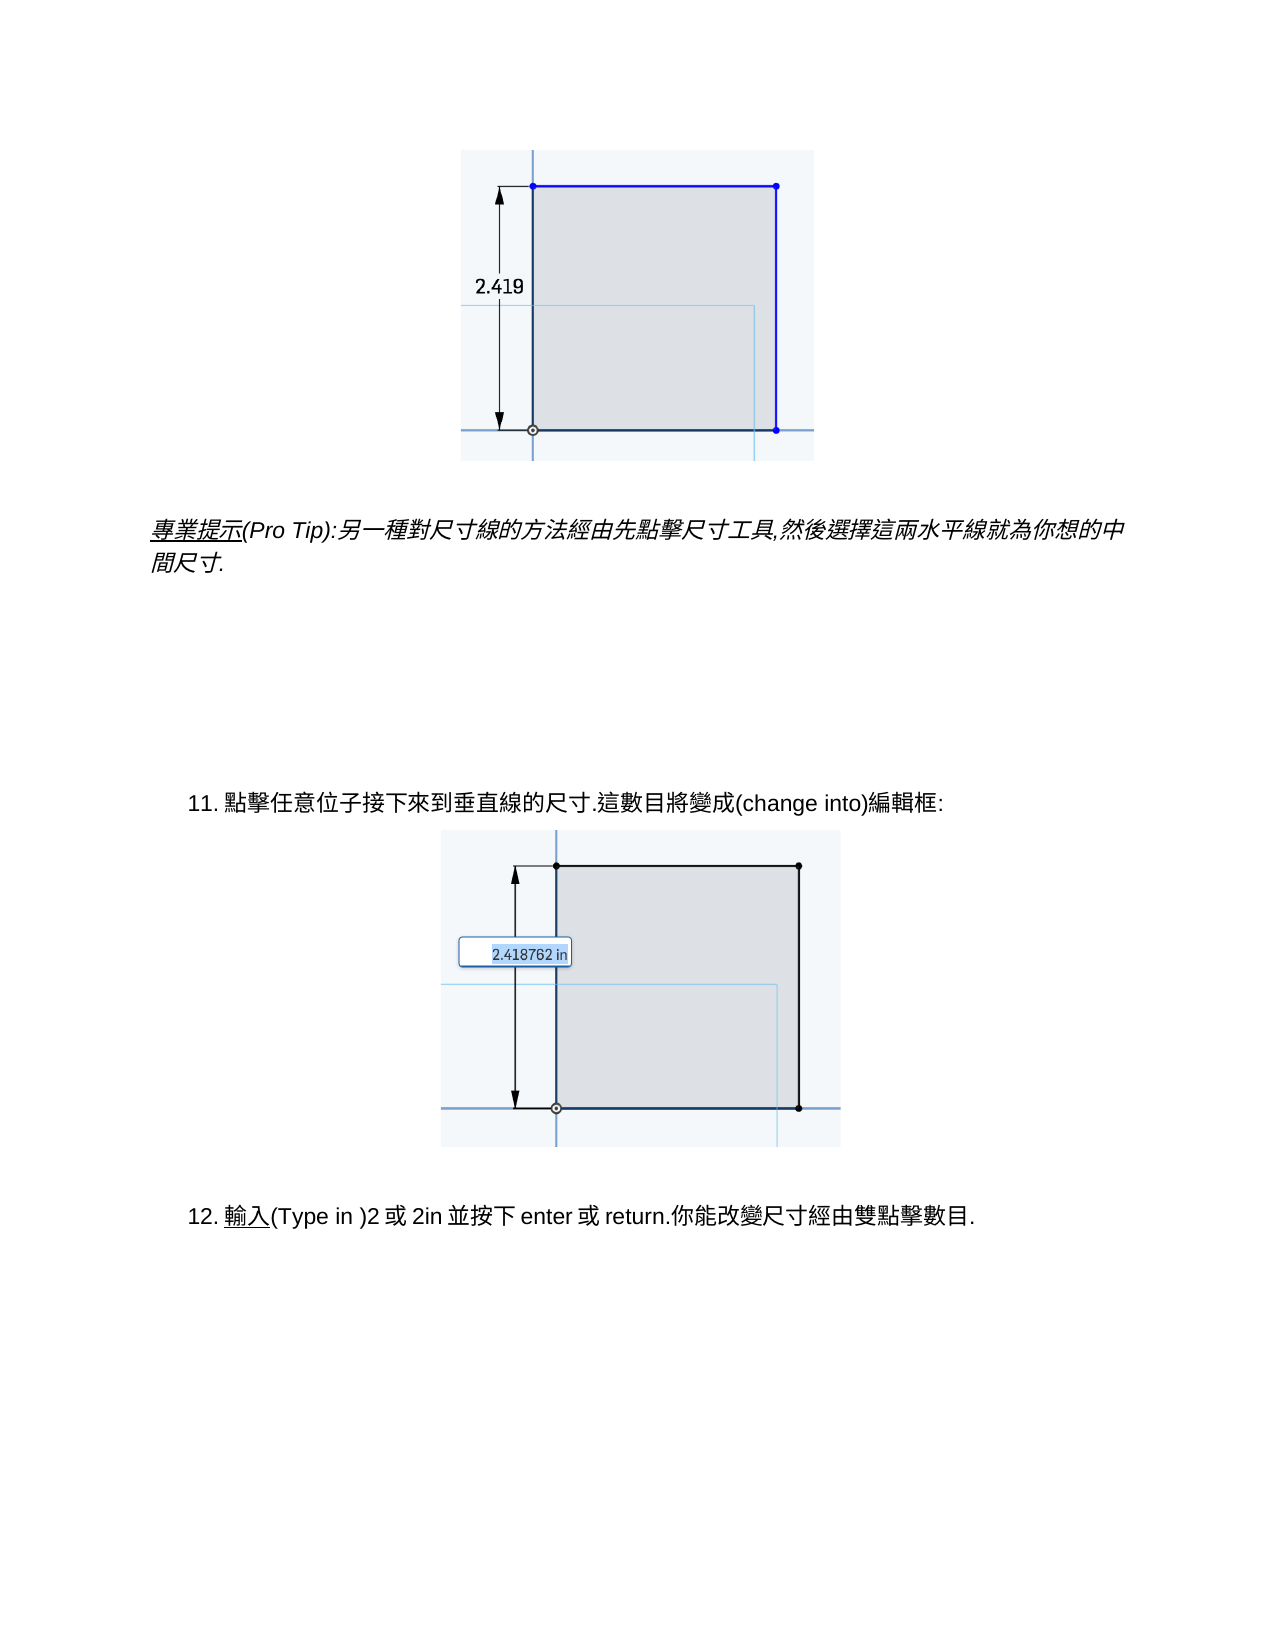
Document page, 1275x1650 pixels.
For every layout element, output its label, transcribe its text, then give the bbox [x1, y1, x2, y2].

text 專業提示(Pro Tip):另一種對尺寸線的方法經由先點擊尺寸工具,然後選擇這兩水平線就為你想的中間尺寸. [150, 512, 1125, 578]
picture [440, 830, 841, 1147]
picture [460, 150, 815, 461]
list 輸入(Type in )2或2in並按下enter或return.你能改變尺寸經由雙點擊數目. [187, 1198, 1125, 1231]
list 點擊任意位子接下來到垂直線的尺寸.這數目將變成(change into)編輯框: [187, 785, 1125, 818]
